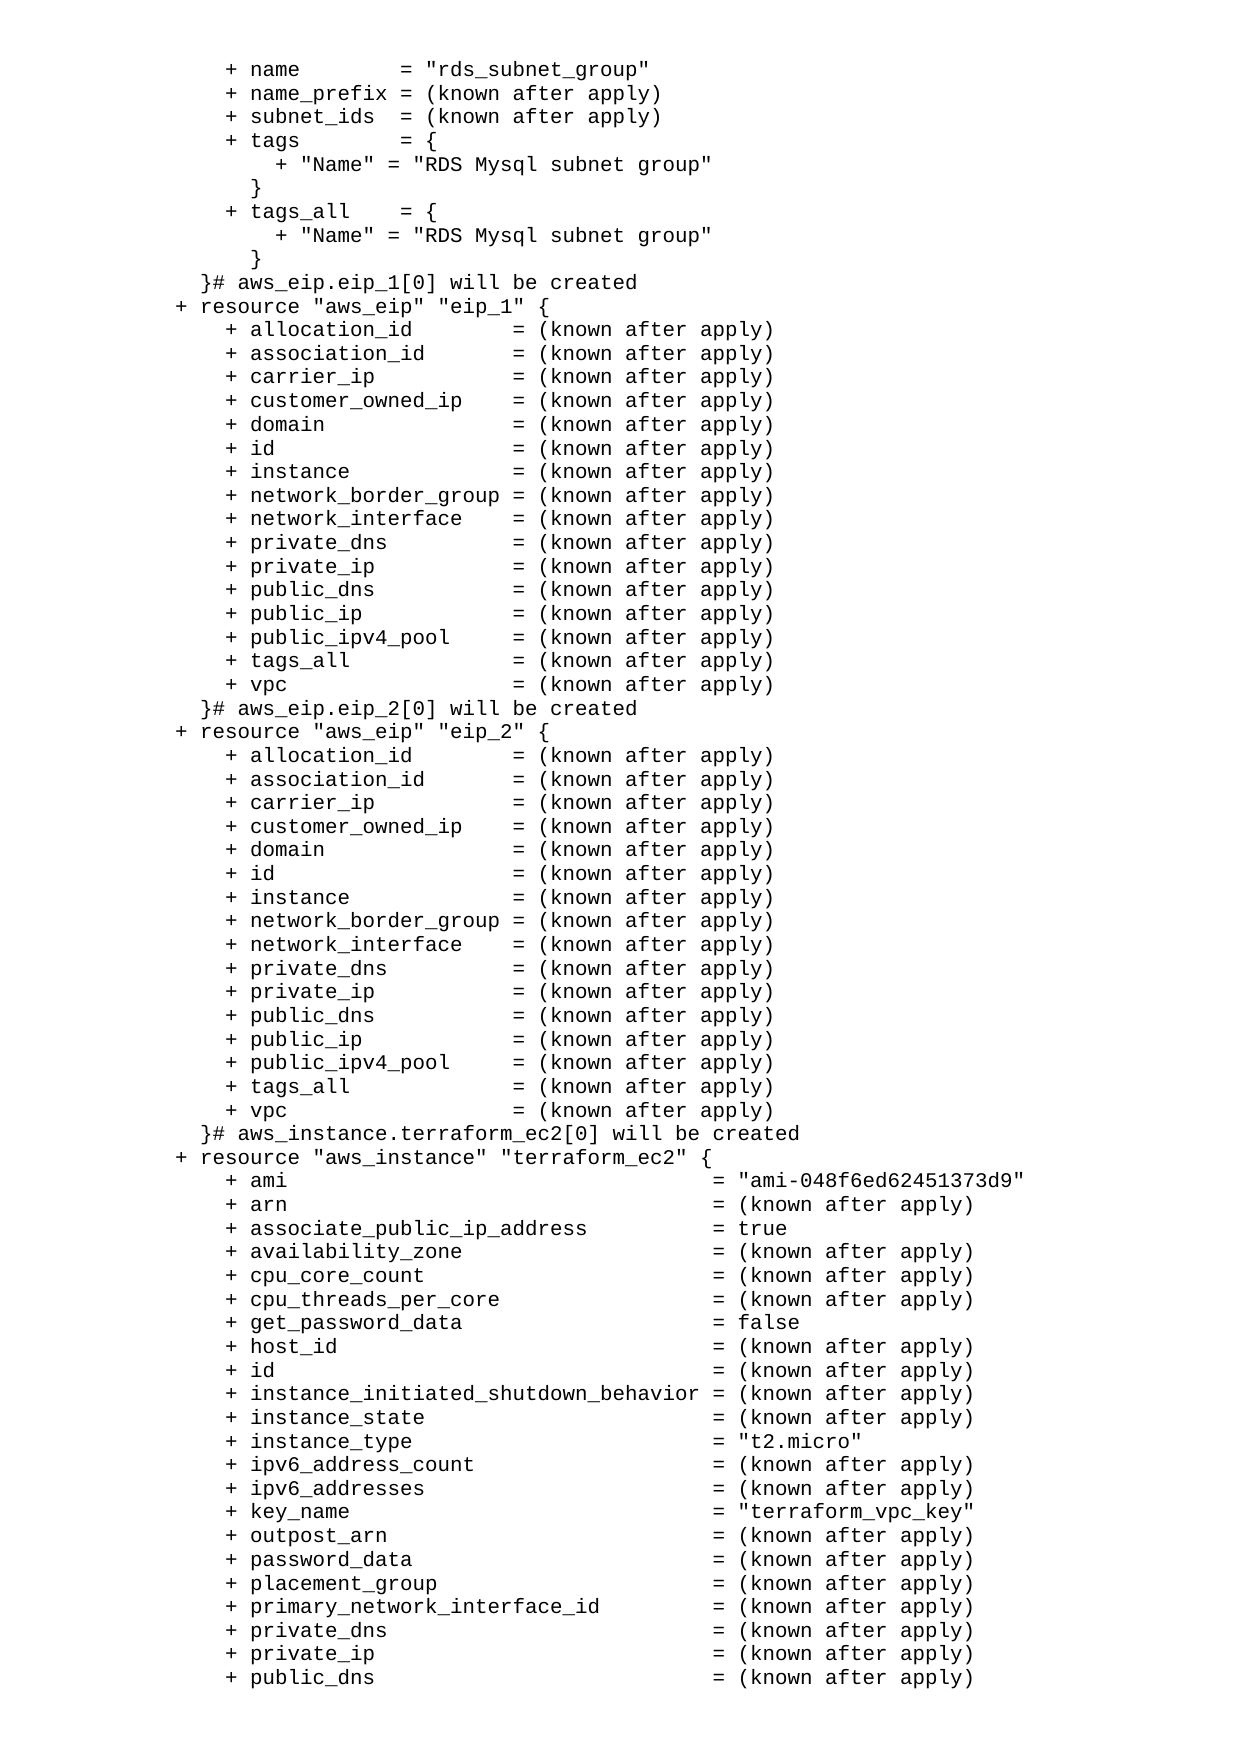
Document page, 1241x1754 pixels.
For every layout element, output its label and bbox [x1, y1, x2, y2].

text [150, 59, 1090, 1691]
